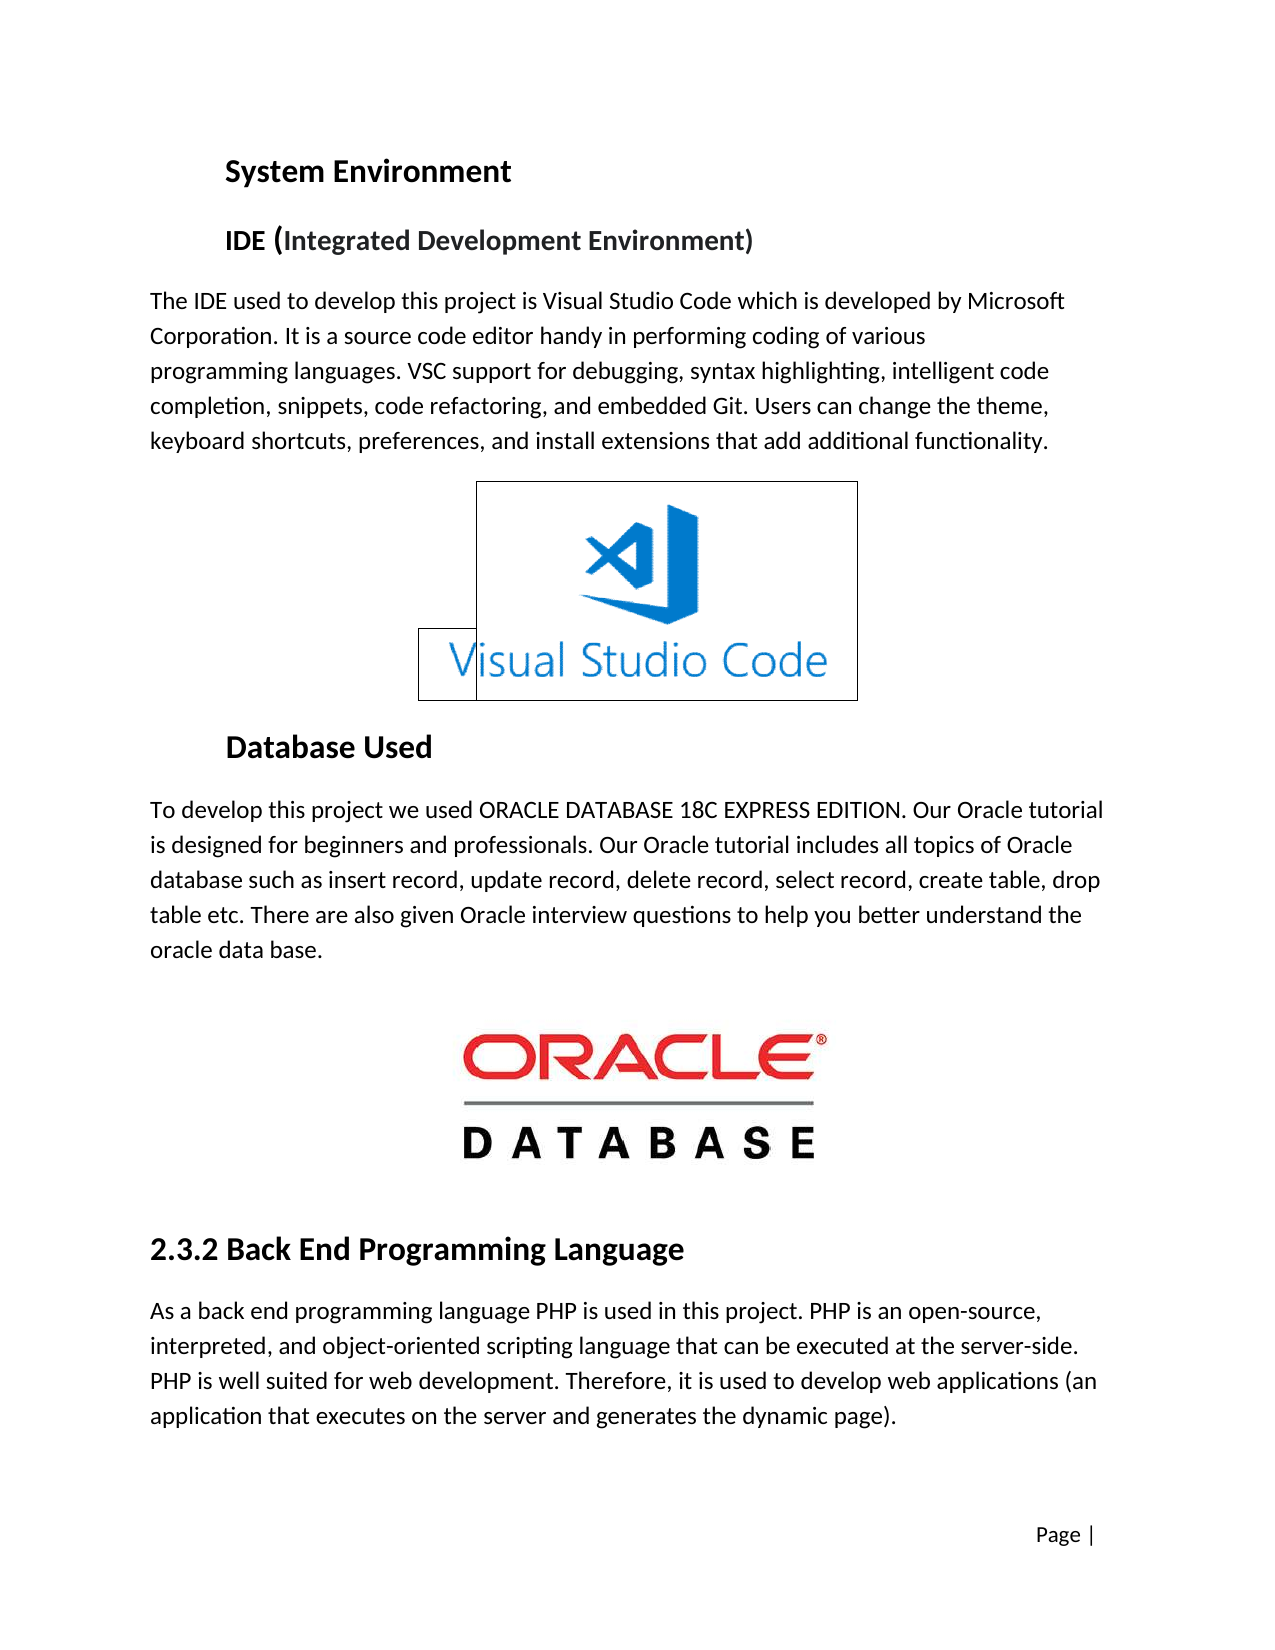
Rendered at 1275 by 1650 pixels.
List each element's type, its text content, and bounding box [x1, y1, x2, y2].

list IDE (Integrated Development Environment) [187, 218, 1264, 258]
text As a back end programming language PHP is used in this project. PHP is an open-source, interpreted, and object-oriented scripting language that can be executed at the server-side. PHP is well suited for web development. Therefore, it is used to develop web applications (an application that executes on the server and generates the dynamic page). [150, 1295, 1099, 1431]
list System Environment [187, 150, 1264, 191]
picture [419, 629, 476, 700]
text The IDE used to develop this project is Visual Studio Code which is developed by Microsoft Corporation. It is a source code editor handy in performing coding of various programming languages. VSC support for debugging, syntax highlighting, intelligent code completion, snippets, code refactoring, and embedded Git. Users can change the theme, keyboard shortcuts, preferences, and install extensions that add additional functionality. [150, 285, 1069, 456]
picture [361, 990, 915, 1204]
subtitle 2.3.2 Back End Programming Language [150, 1227, 1264, 1268]
picture [477, 482, 857, 700]
subtitle Database Used [150, 726, 1264, 767]
text To develop this project we used ORACLE DATABASE 18C EXPRESS EDITION. Our Oracle tutorial is designed for beginners and professionals. Our Oracle tutorial includes all topics of Oracle database such as insert record, update record, delete record, select record, create table, drop table etc. There are also given Oracle interview questions to help you better understand the oracle data base. [150, 794, 1124, 964]
